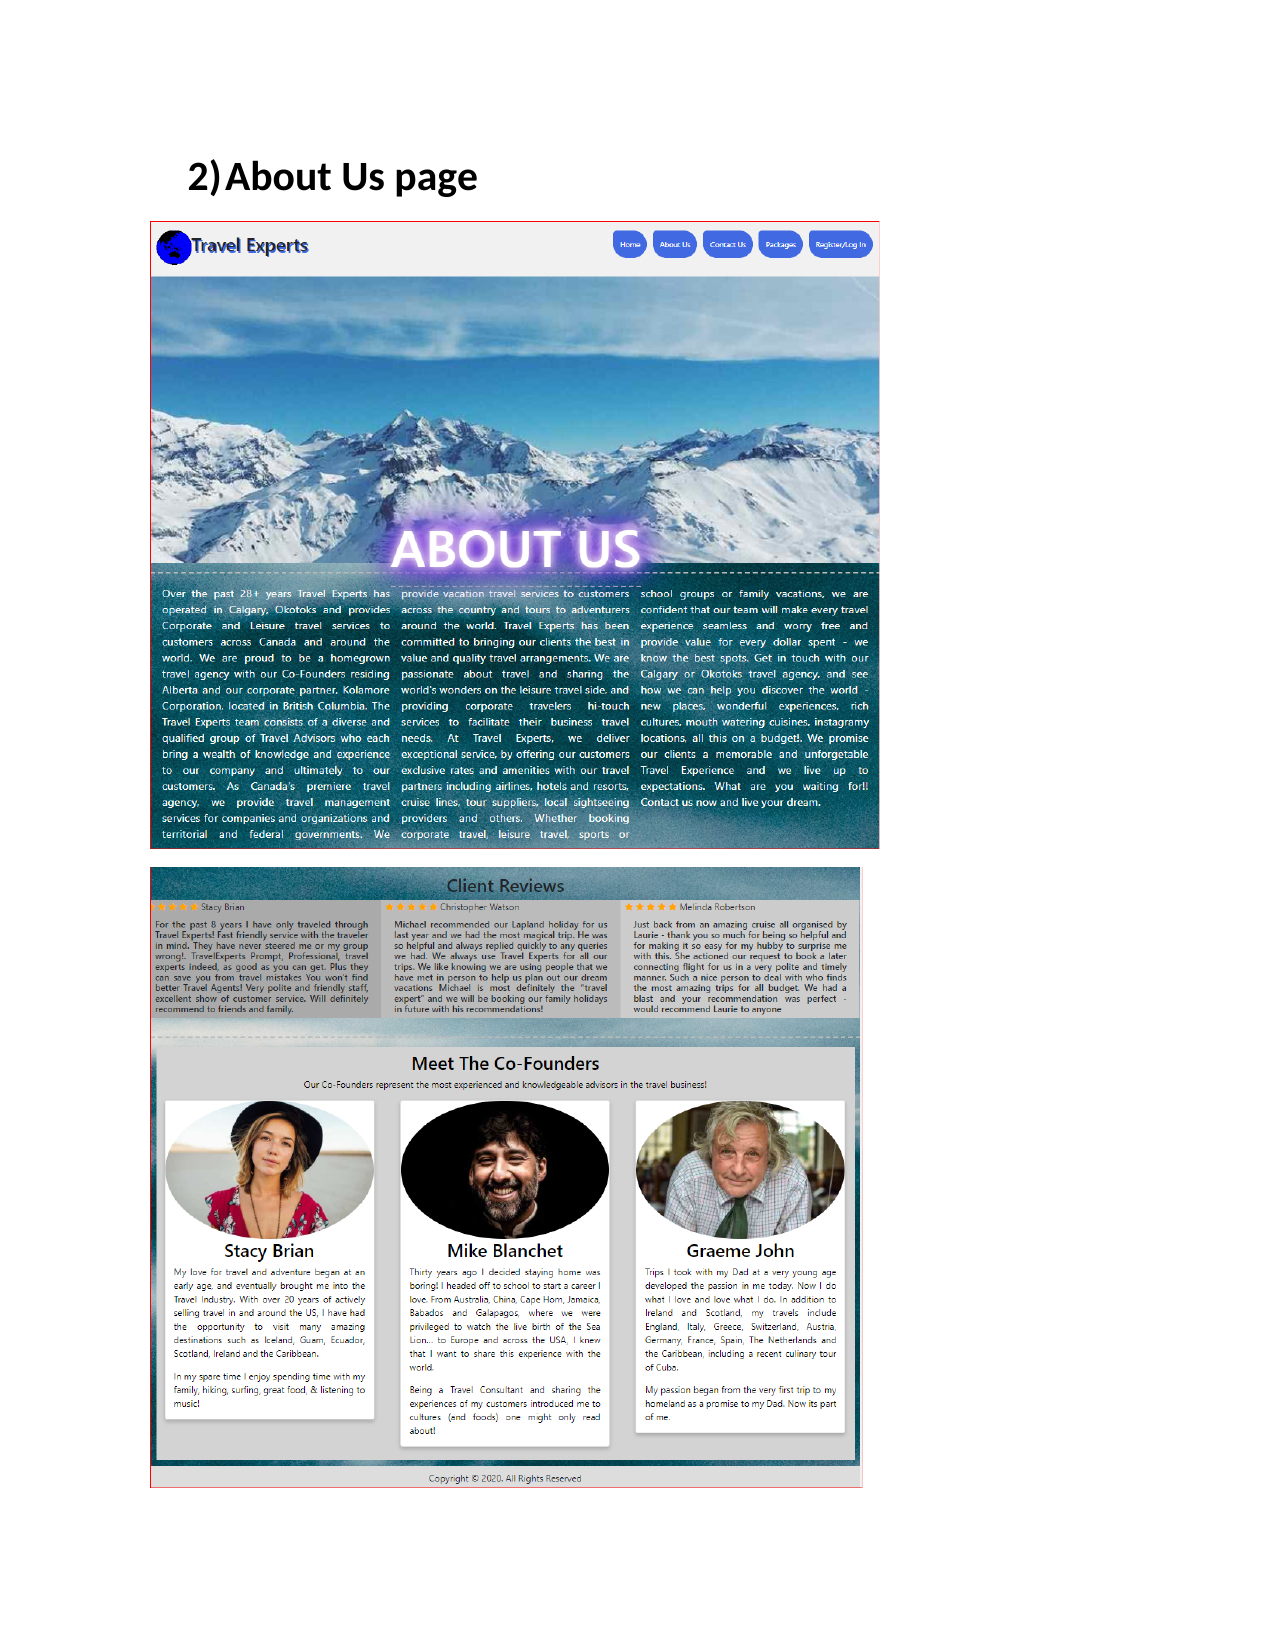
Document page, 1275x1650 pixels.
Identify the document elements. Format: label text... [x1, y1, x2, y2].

list About Us page [187, 150, 1125, 201]
picture [150, 880, 158, 887]
picture [150, 867, 157, 880]
picture [155, 867, 165, 878]
picture [150, 867, 863, 1488]
picture [150, 221, 880, 849]
